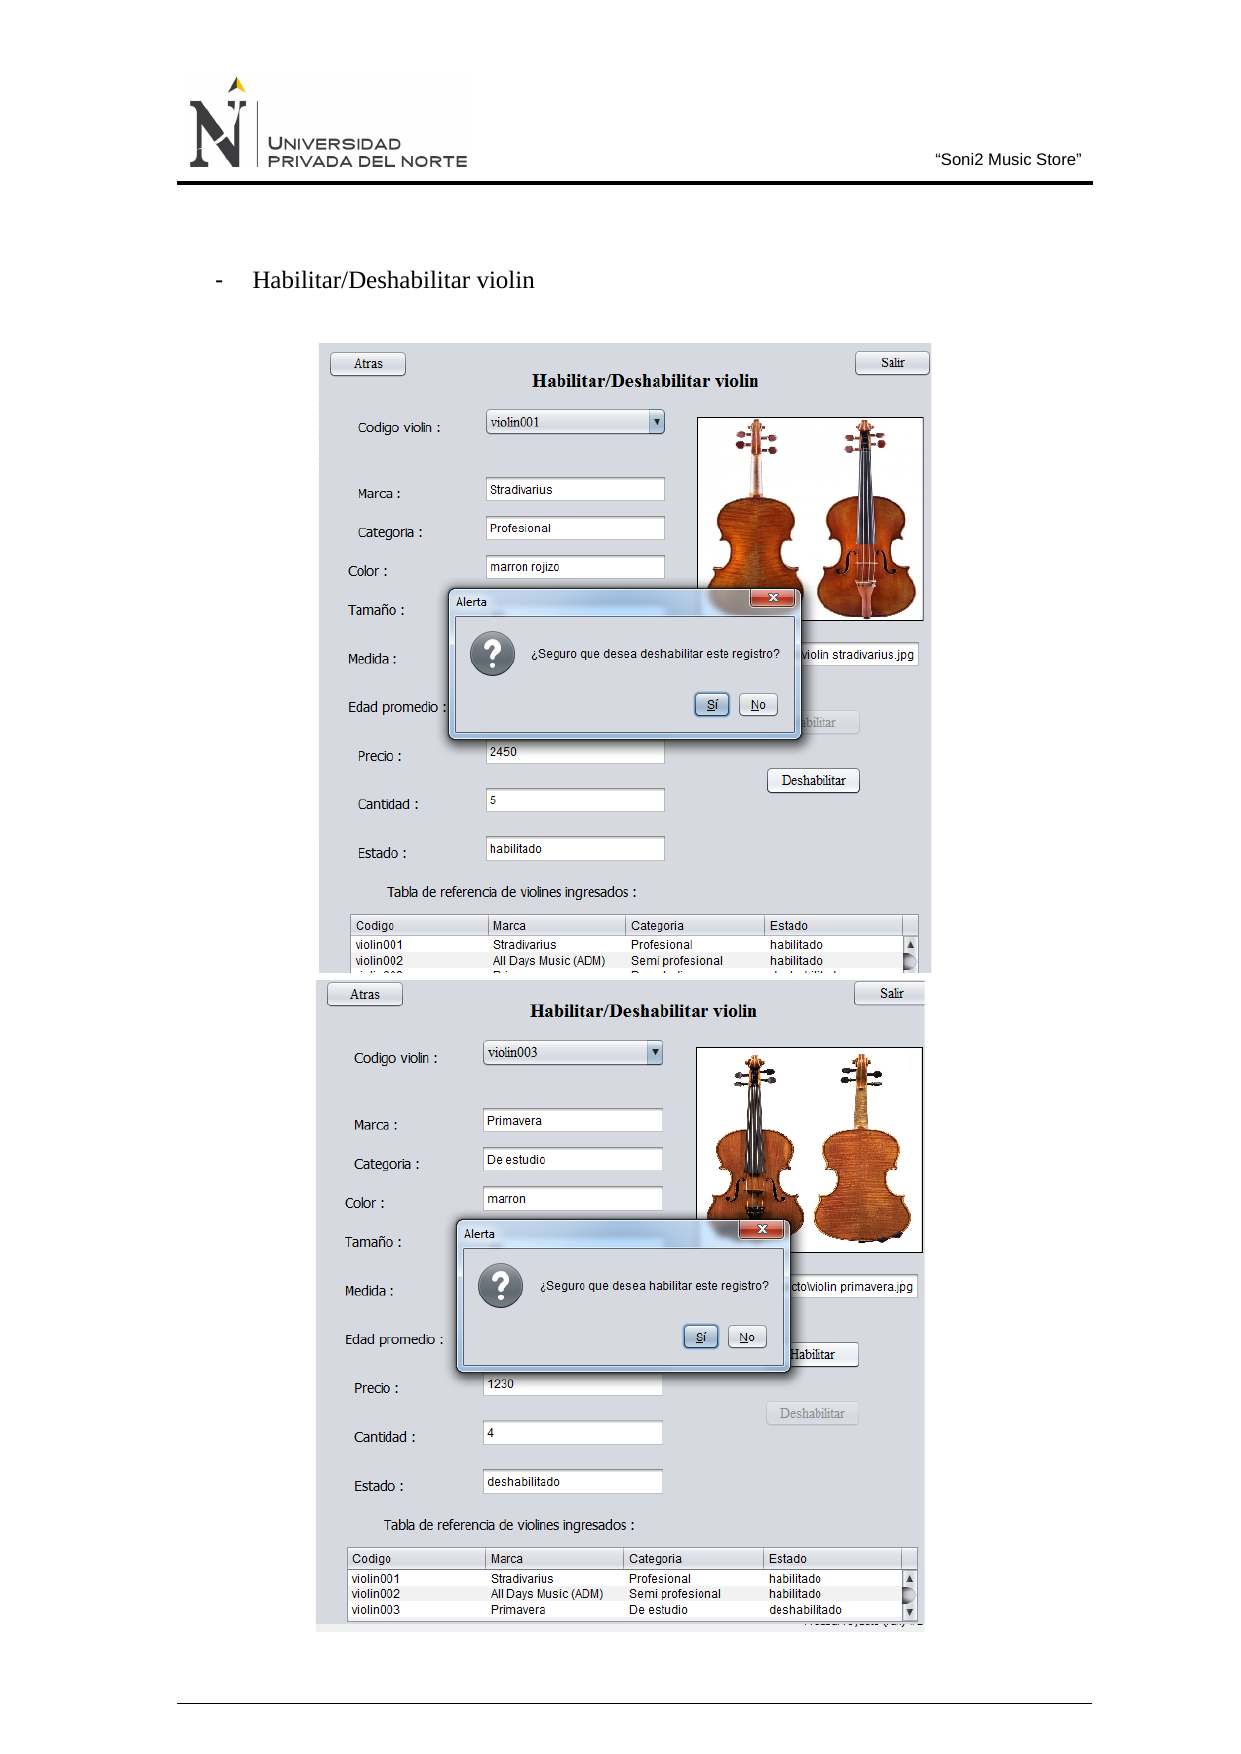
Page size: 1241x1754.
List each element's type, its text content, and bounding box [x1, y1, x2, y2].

picture [318, 343, 932, 973]
list Habilitar/Deshabilitar violin [215, 265, 1092, 294]
picture [188, 73, 469, 169]
picture [315, 980, 925, 1632]
